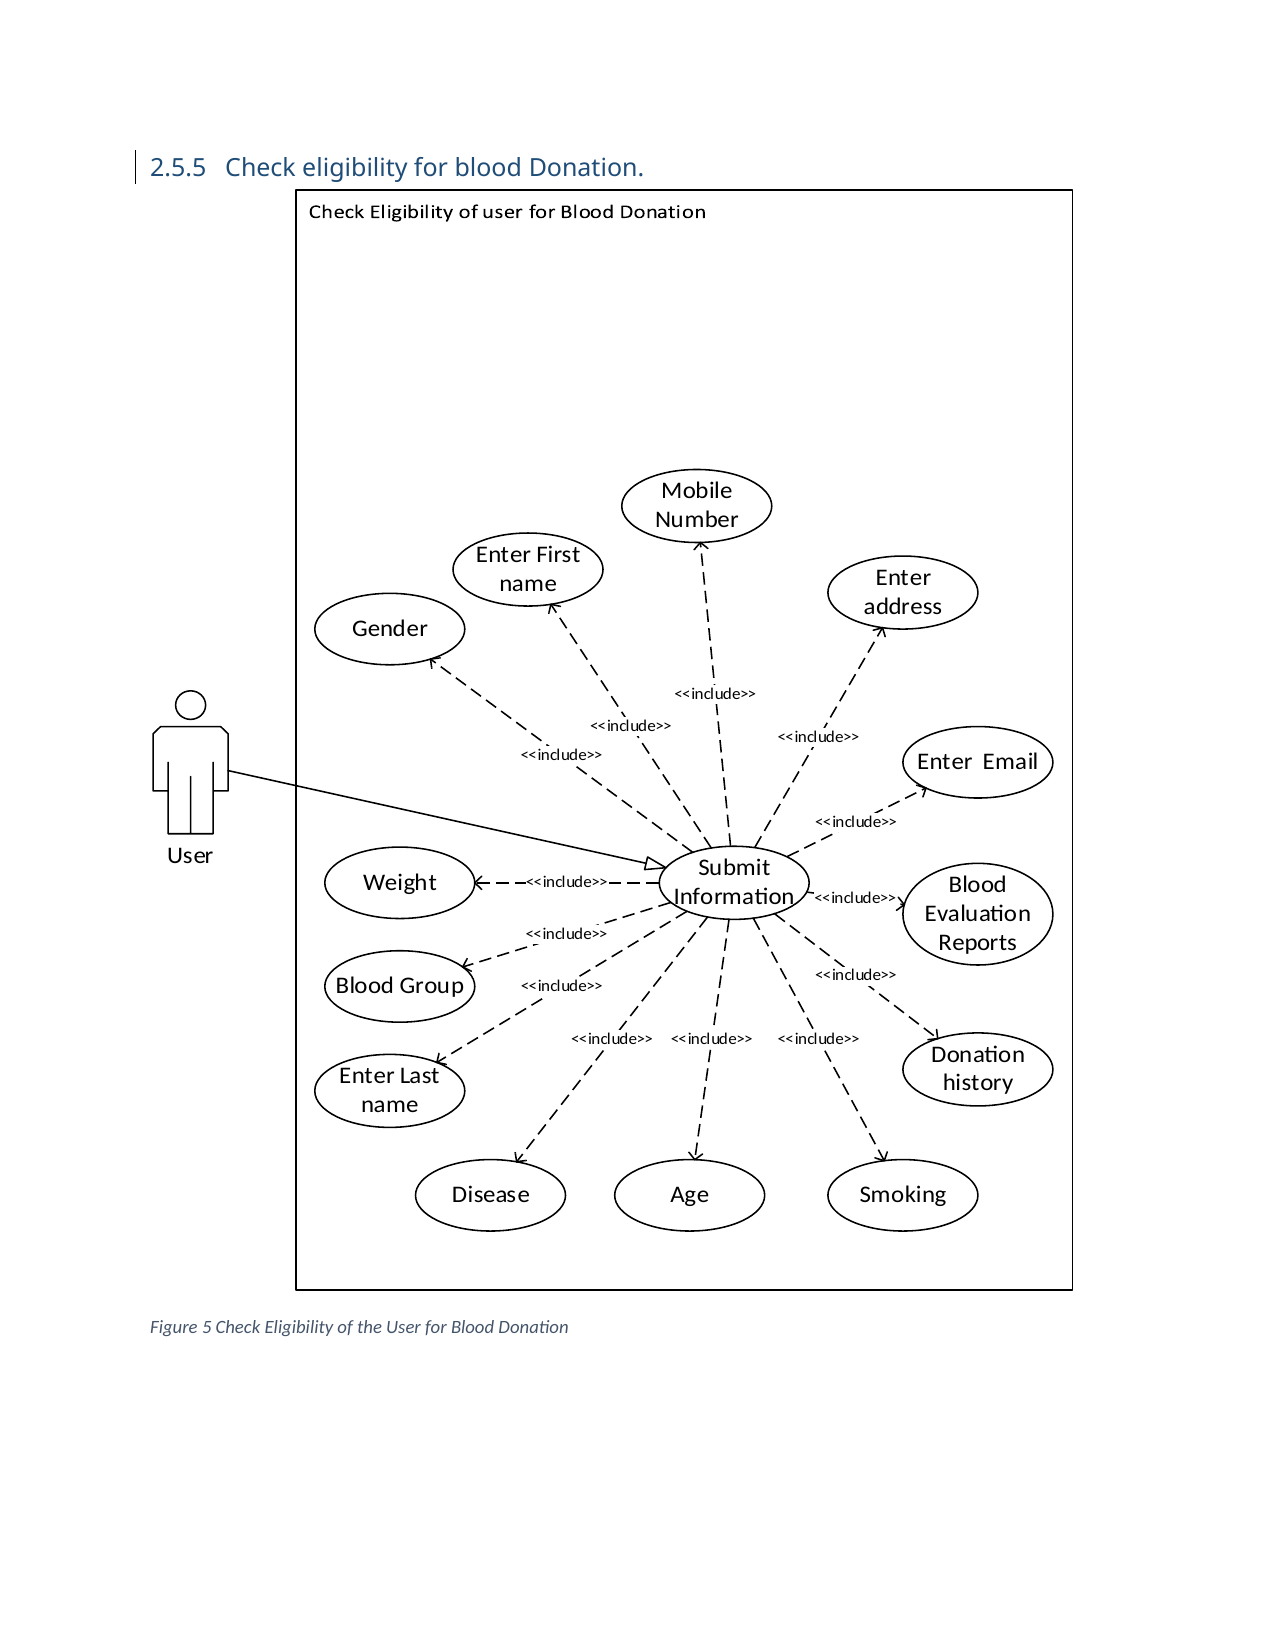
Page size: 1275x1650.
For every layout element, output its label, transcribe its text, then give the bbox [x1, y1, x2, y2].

text Figure 5 Check Eligibility of the User for Blood Donation [150, 1315, 1125, 1338]
subtitle Check eligibility for blood Donation. [150, 150, 1125, 184]
